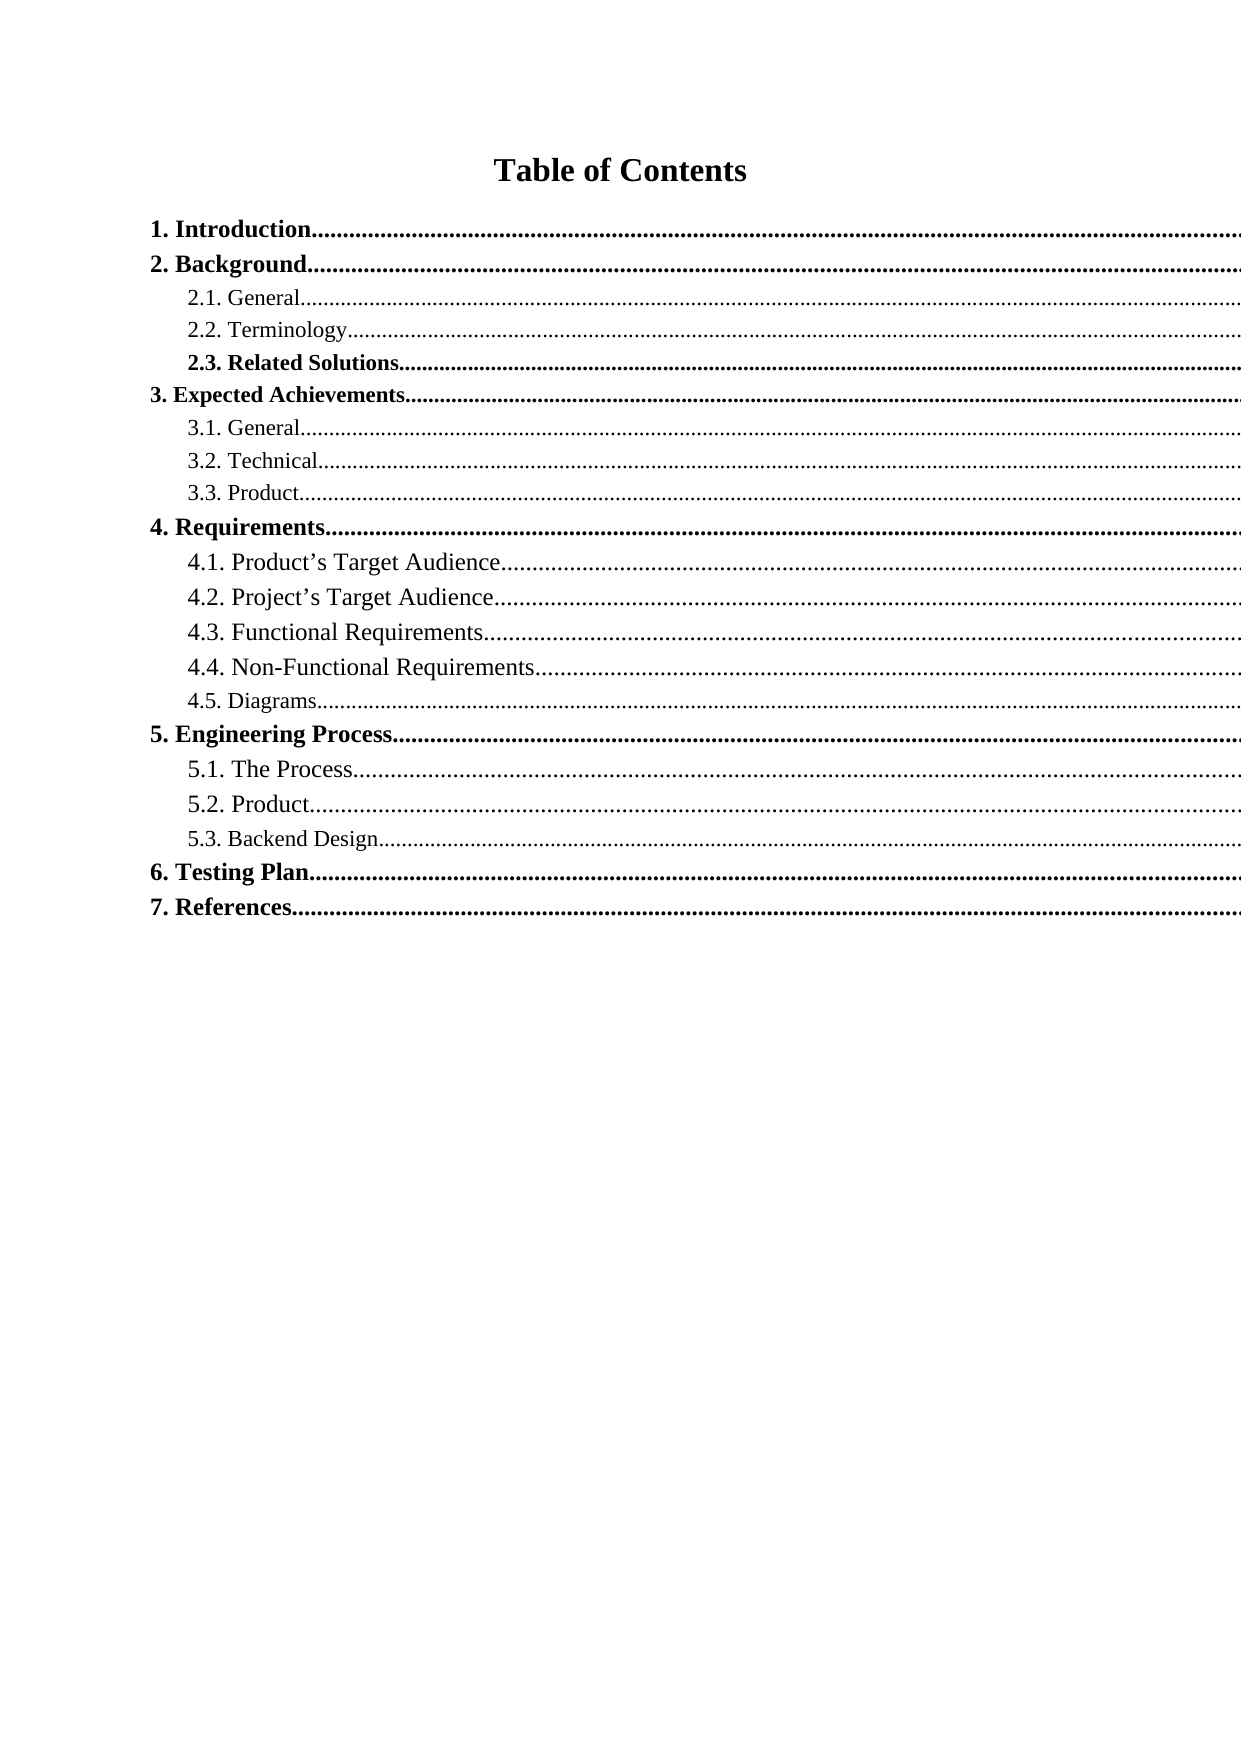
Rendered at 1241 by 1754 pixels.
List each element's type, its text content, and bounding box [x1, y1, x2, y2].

text Table of Contents [150, 150, 1090, 188]
